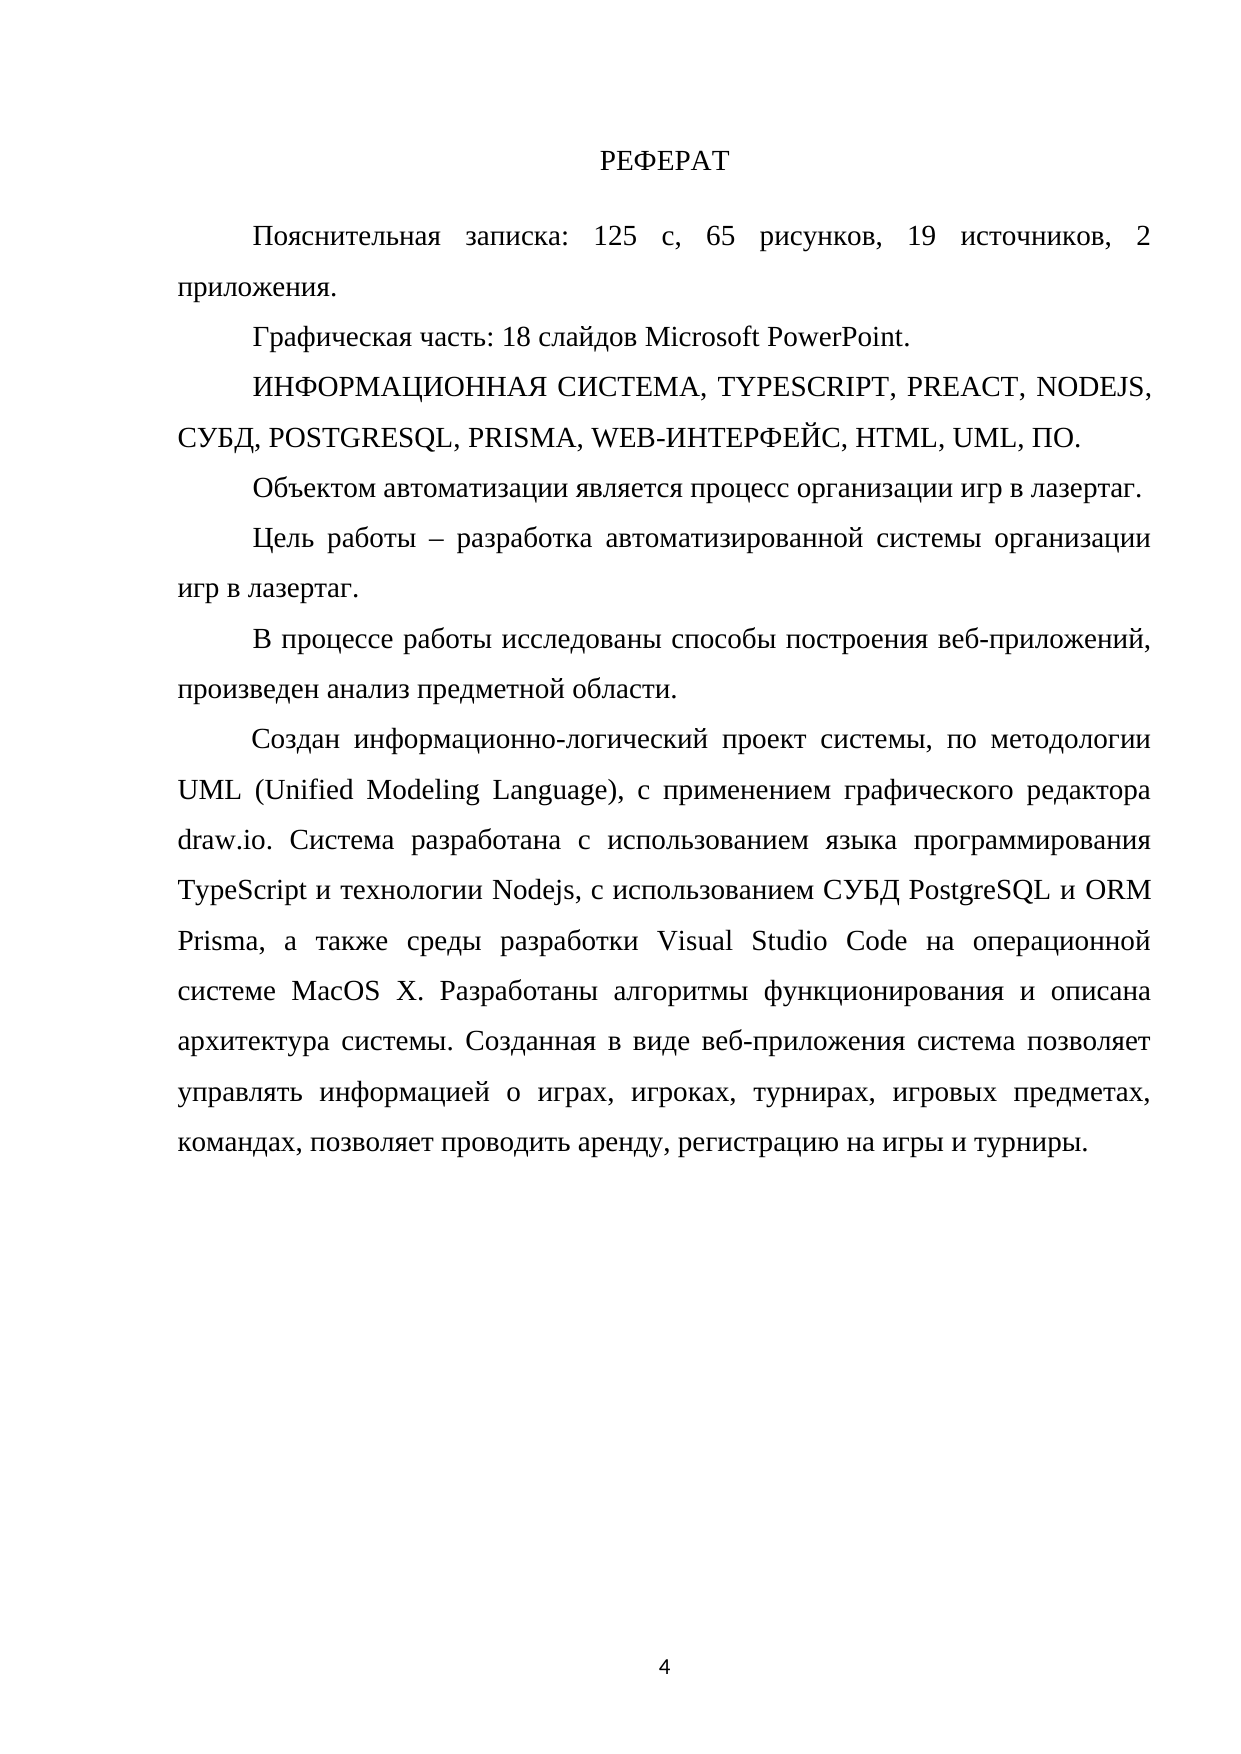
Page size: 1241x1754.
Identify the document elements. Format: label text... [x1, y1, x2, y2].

text Объектом автоматизации является процесс организации игр в лазертаг. [177, 470, 1152, 503]
text Пояснительная записка: 125 с, 65 рисунков, 19 источников, 2 приложения. [177, 218, 1152, 302]
text ИНФОРМАЦИОННАЯ СИСТЕМА, TYPESCRIPT, PREACT, NODEJS, СУБД, POSTGRESQL, PRISMA, WEB-ИНТЕРФЕЙС, HTML, UML, ПО. [177, 369, 1152, 453]
text Цель работы – разработка автоматизированной системы организации игр в лазертаг. [177, 520, 1152, 604]
text В процессе работы исследованы способы построения веб-приложений, произведен анализ предметной области. [177, 621, 1152, 705]
text Создан информационно-логический проект системы, по методологии UML (Unified Modeling Language), с применением графического редактора draw.io. Система разработана с использованием языка программирования TypeScript и технологии Nodejs, с использованием СУБД PostgreSQL и ORM Prisma, а также среды разработки Visual Studio Code на операционной системе MacOS X. Разработаны алгоритмы функционирования и описана архитектура системы. Созданная в виде веб-приложения система позволяет управлять информацией о играх, игроках, турнирах, игровых предметах, командах, позволяет проводить аренду, регистрацию на игры и турниры. [177, 722, 1152, 1158]
text РЕФЕРАТ [177, 143, 1152, 177]
text Графическая часть: 18 слайдов Microsoft PowerPoint. [177, 319, 1152, 353]
